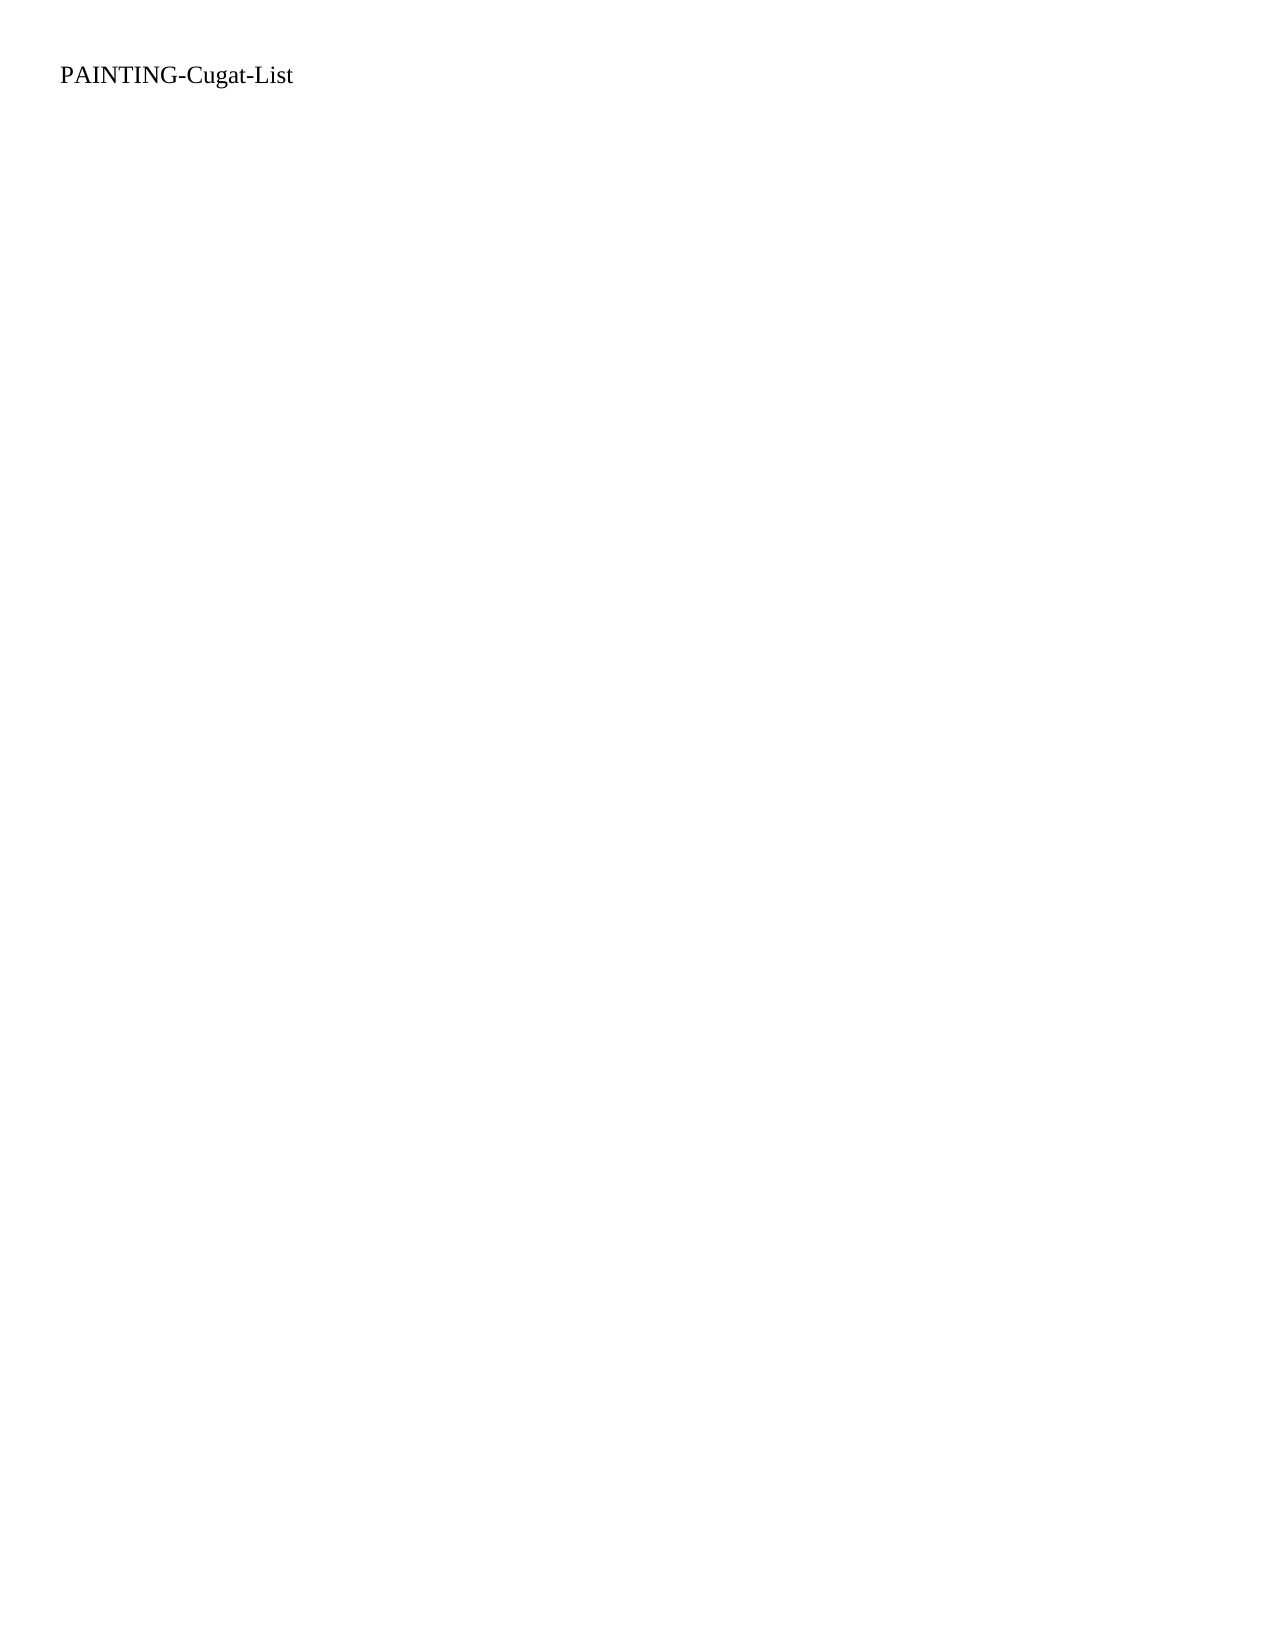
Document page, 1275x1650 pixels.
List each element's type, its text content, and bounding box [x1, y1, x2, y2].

text PAINTING-Cugat-List [60, 60, 1215, 89]
